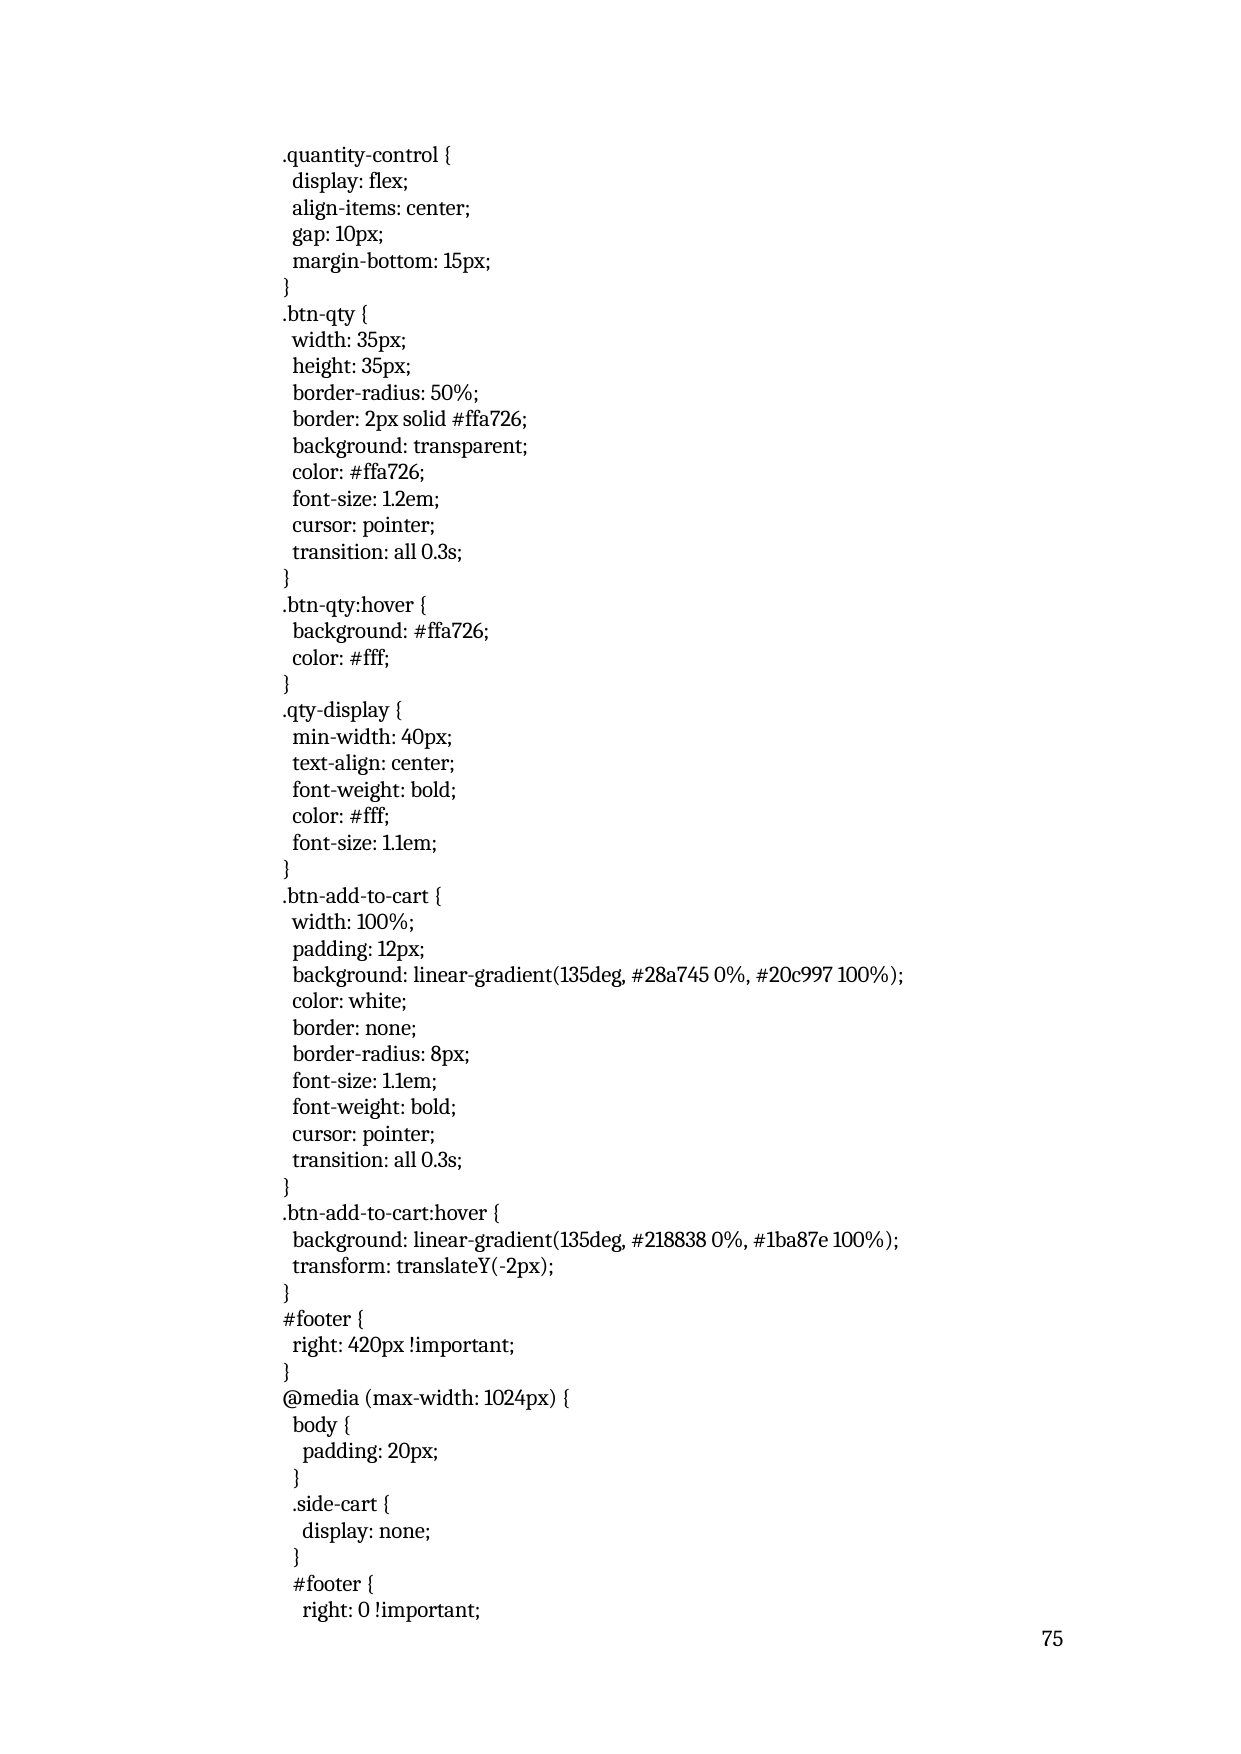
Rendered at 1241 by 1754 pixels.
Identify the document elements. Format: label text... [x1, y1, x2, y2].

text display: none; [262, 1517, 1063, 1544]
text min-width: 40px; [262, 724, 1063, 750]
text .btn-add-to-cart:hover { [262, 1200, 1063, 1226]
text border: 2px solid #ffa726; [262, 406, 1063, 433]
text .btn-qty { [262, 300, 1063, 327]
text gap: 10px; [262, 221, 1063, 247]
text font-size: 1.1em; [262, 829, 1063, 856]
text display: flex; [262, 168, 1063, 194]
text color: #fff; [262, 644, 1063, 671]
text font-size: 1.1em; [262, 1068, 1063, 1094]
text } [262, 1544, 1063, 1570]
text } [262, 1279, 1063, 1306]
text right: 0 !important; [262, 1597, 1063, 1623]
text } [262, 1173, 1063, 1200]
text width: 100%; [262, 909, 1063, 935]
text } [262, 856, 1063, 882]
text border-radius: 50%; [262, 380, 1063, 406]
text cursor: pointer; [262, 1121, 1063, 1147]
text transform: translateY(-2px); [262, 1253, 1063, 1279]
text cursor: pointer; [262, 512, 1063, 538]
text } [262, 1359, 1063, 1385]
text transition: all 0.3s; [262, 1147, 1063, 1173]
text } [262, 671, 1063, 697]
text border: none; [262, 1015, 1063, 1041]
text .qty-display { [262, 697, 1063, 724]
text .btn-qty:hover { [262, 591, 1063, 618]
text .btn-add-to-cart { [262, 882, 1063, 909]
text } [262, 1464, 1063, 1491]
text background: linear-gradient(135deg, #28a745 0%, #20c997 100%); [262, 962, 1063, 988]
text .side-cart { [262, 1491, 1063, 1517]
text height: 35px; [262, 353, 1063, 380]
text color: #ffa726; [262, 459, 1063, 486]
text .quantity-control { [262, 142, 1063, 168]
text transition: all 0.3s; [262, 538, 1063, 565]
text #footer { [262, 1570, 1063, 1597]
text color: white; [262, 988, 1063, 1015]
text } [262, 565, 1063, 591]
text border-radius: 8px; [262, 1041, 1063, 1068]
text font-size: 1.2em; [262, 486, 1063, 512]
text font-weight: bold; [262, 777, 1063, 803]
text } [262, 274, 1063, 300]
text color: #fff; [262, 803, 1063, 829]
text background: transparent; [262, 433, 1063, 459]
text padding: 12px; [262, 935, 1063, 962]
text padding: 20px; [262, 1438, 1063, 1464]
text background: #ffa726; [262, 618, 1063, 644]
text text-align: center; [262, 750, 1063, 777]
text width: 35px; [262, 327, 1063, 353]
text margin-bottom: 15px; [262, 247, 1063, 274]
text align-items: center; [262, 194, 1063, 221]
text font-weight: bold; [262, 1094, 1063, 1121]
text background: linear-gradient(135deg, #218838 0%, #1ba87e 100%); [262, 1226, 1063, 1253]
text @media (max-width: 1024px) { [262, 1385, 1063, 1412]
text body { [262, 1412, 1063, 1438]
text #footer { [262, 1306, 1063, 1332]
text right: 420px !important; [262, 1332, 1063, 1359]
